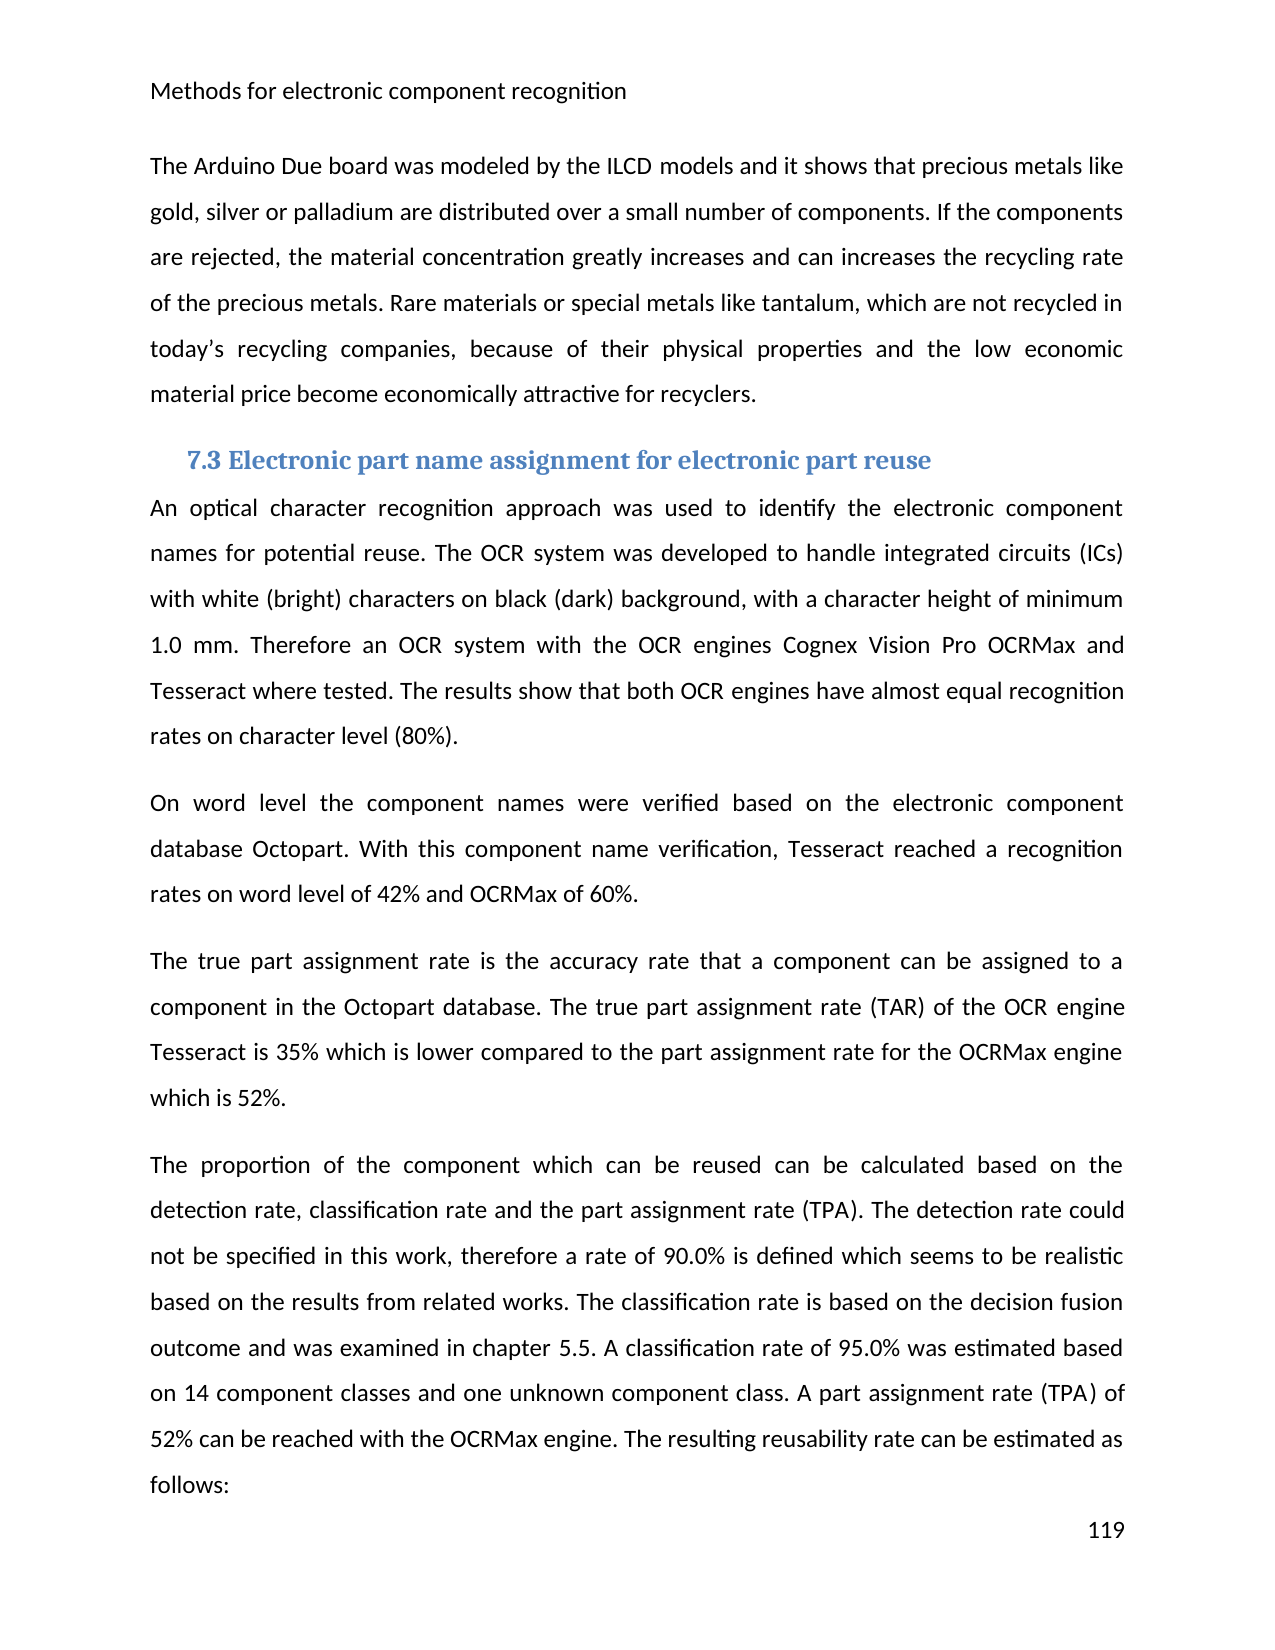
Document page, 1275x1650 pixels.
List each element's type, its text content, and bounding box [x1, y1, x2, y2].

text An optical character recognition approach was used to identify the electronic component names for potential reuse. The OCR system was developed to handle integrated circuits (ICs) with white (bright) characters on black (dark) background, with a character height of minimum 1.0 mm. Therefore an OCR system with the OCR engines Cognex Vision Pro OCRMax and Tesseract where tested. The results show that both OCR engines have almost equal recognition rates on character level (80%). [150, 492, 1125, 751]
text The proportion of the component which can be reused can be calculated based on the detection rate, classification rate and the part assignment rate (TPA). The detection rate could not be specified in this work, therefore a rate of 90.0% is defined which seems to be realistic based on the results from related works. The classification rate is based on the decision fusion outcome and was examined in chapter 5.5. A classification rate of 95.0% was estimated based on 14 component classes and one unknown component class. A part assignment rate (TPA) of 52% can be reached with the OCRMax engine. The resulting reusability rate can be estimated as follows: [150, 1149, 1125, 1499]
subtitle Electronic part name assignment for electronic part reuse [187, 445, 1125, 476]
text The Arduino Due board was modeled by the ILCD models and it shows that precious metals like gold, silver or palladium are distributed over a small number of components. If the components are rejected, the material concentration greatly increases and can increases the recycling rate of the precious metals. Rare materials or special metals like tantalum, which are not recycled in today’s recycling companies, because of their physical properties and the low economic material price become economically attractive for recyclers. [150, 150, 1125, 409]
text On word level the component names were verified based on the electronic component database Octopart. With this component name verification, Tesseract reached a recognition rates on word level of 42% and OCRMax of 60%. [150, 787, 1125, 909]
text The true part assignment rate is the accuracy rate that a component can be assigned to a component in the Octopart database. The true part assignment rate (TAR) of the OCR engine Tesseract is 35% which is lower compared to the part assignment rate for the OCRMax engine which is 52%. [150, 945, 1125, 1113]
